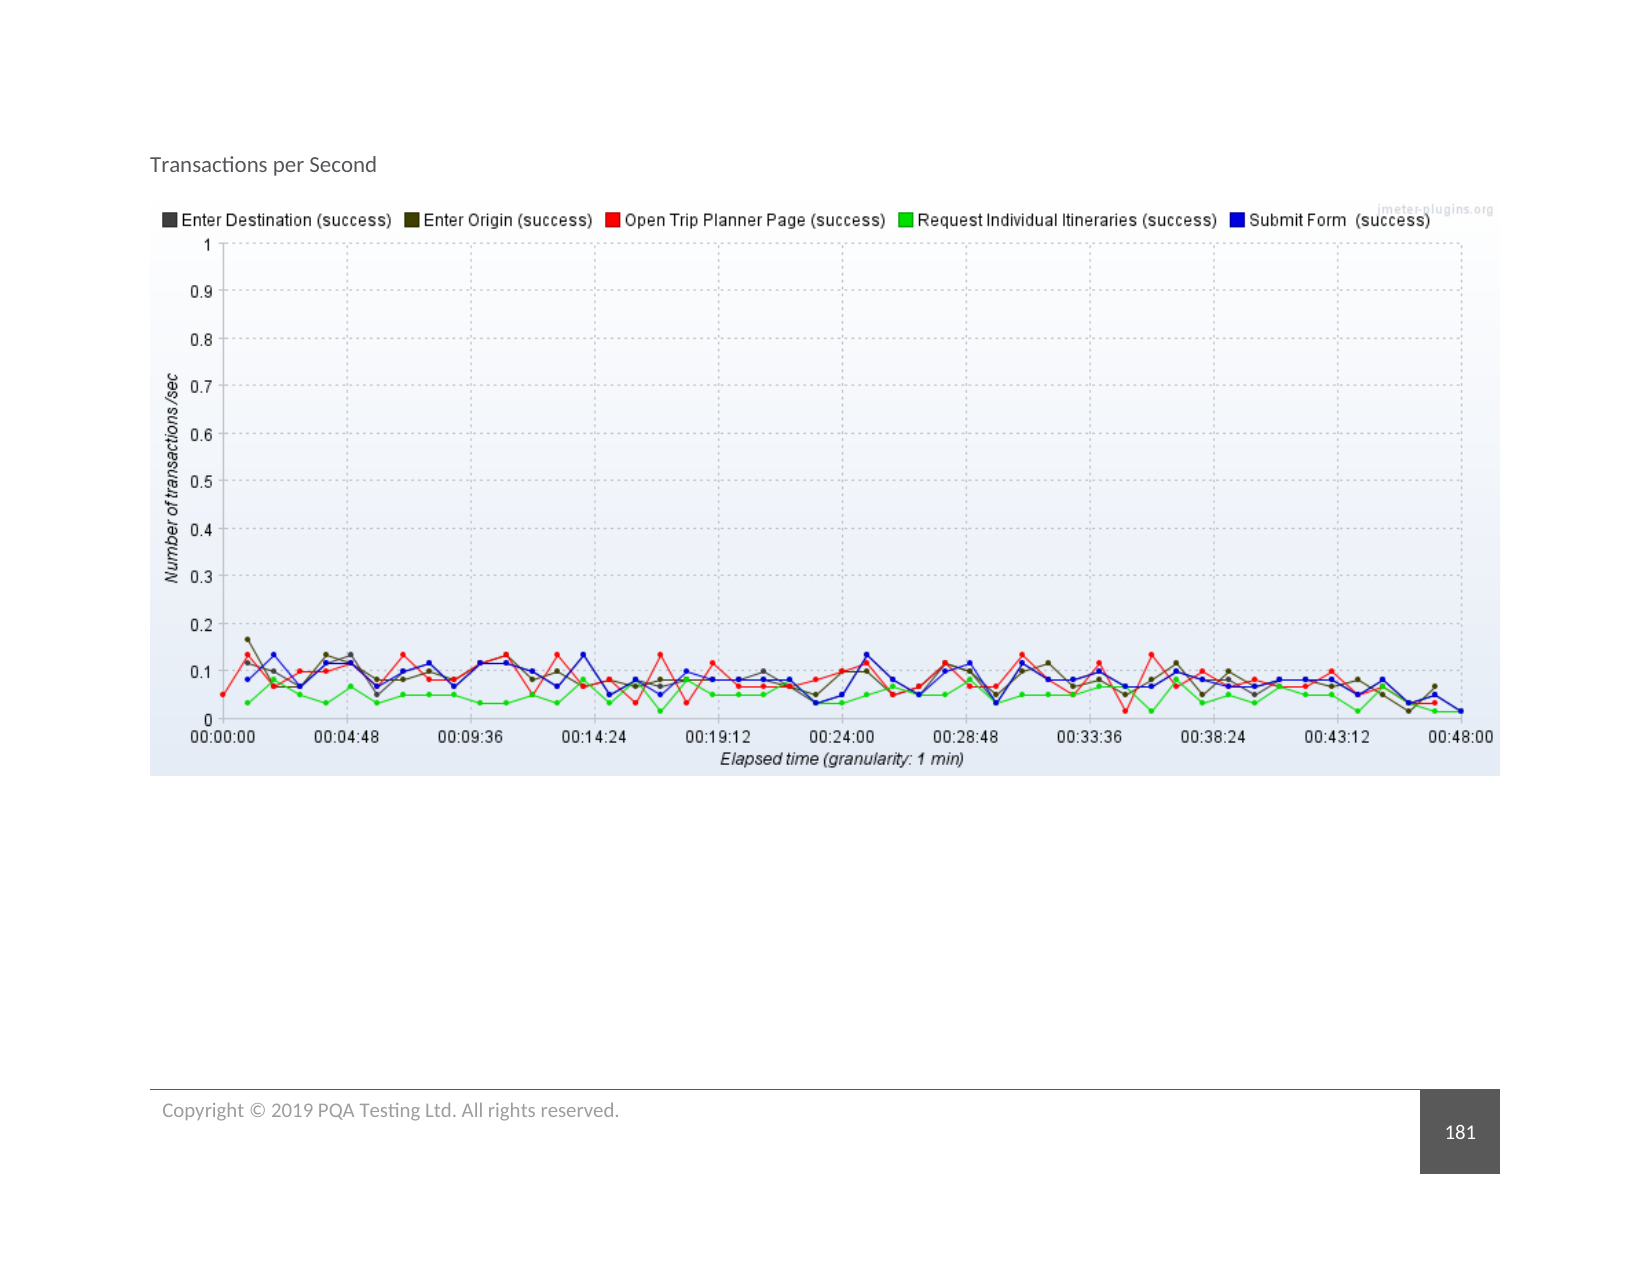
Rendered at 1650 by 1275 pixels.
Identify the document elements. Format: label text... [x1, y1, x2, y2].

picture [150, 200, 1500, 776]
text Transactions per Second [150, 150, 1500, 178]
